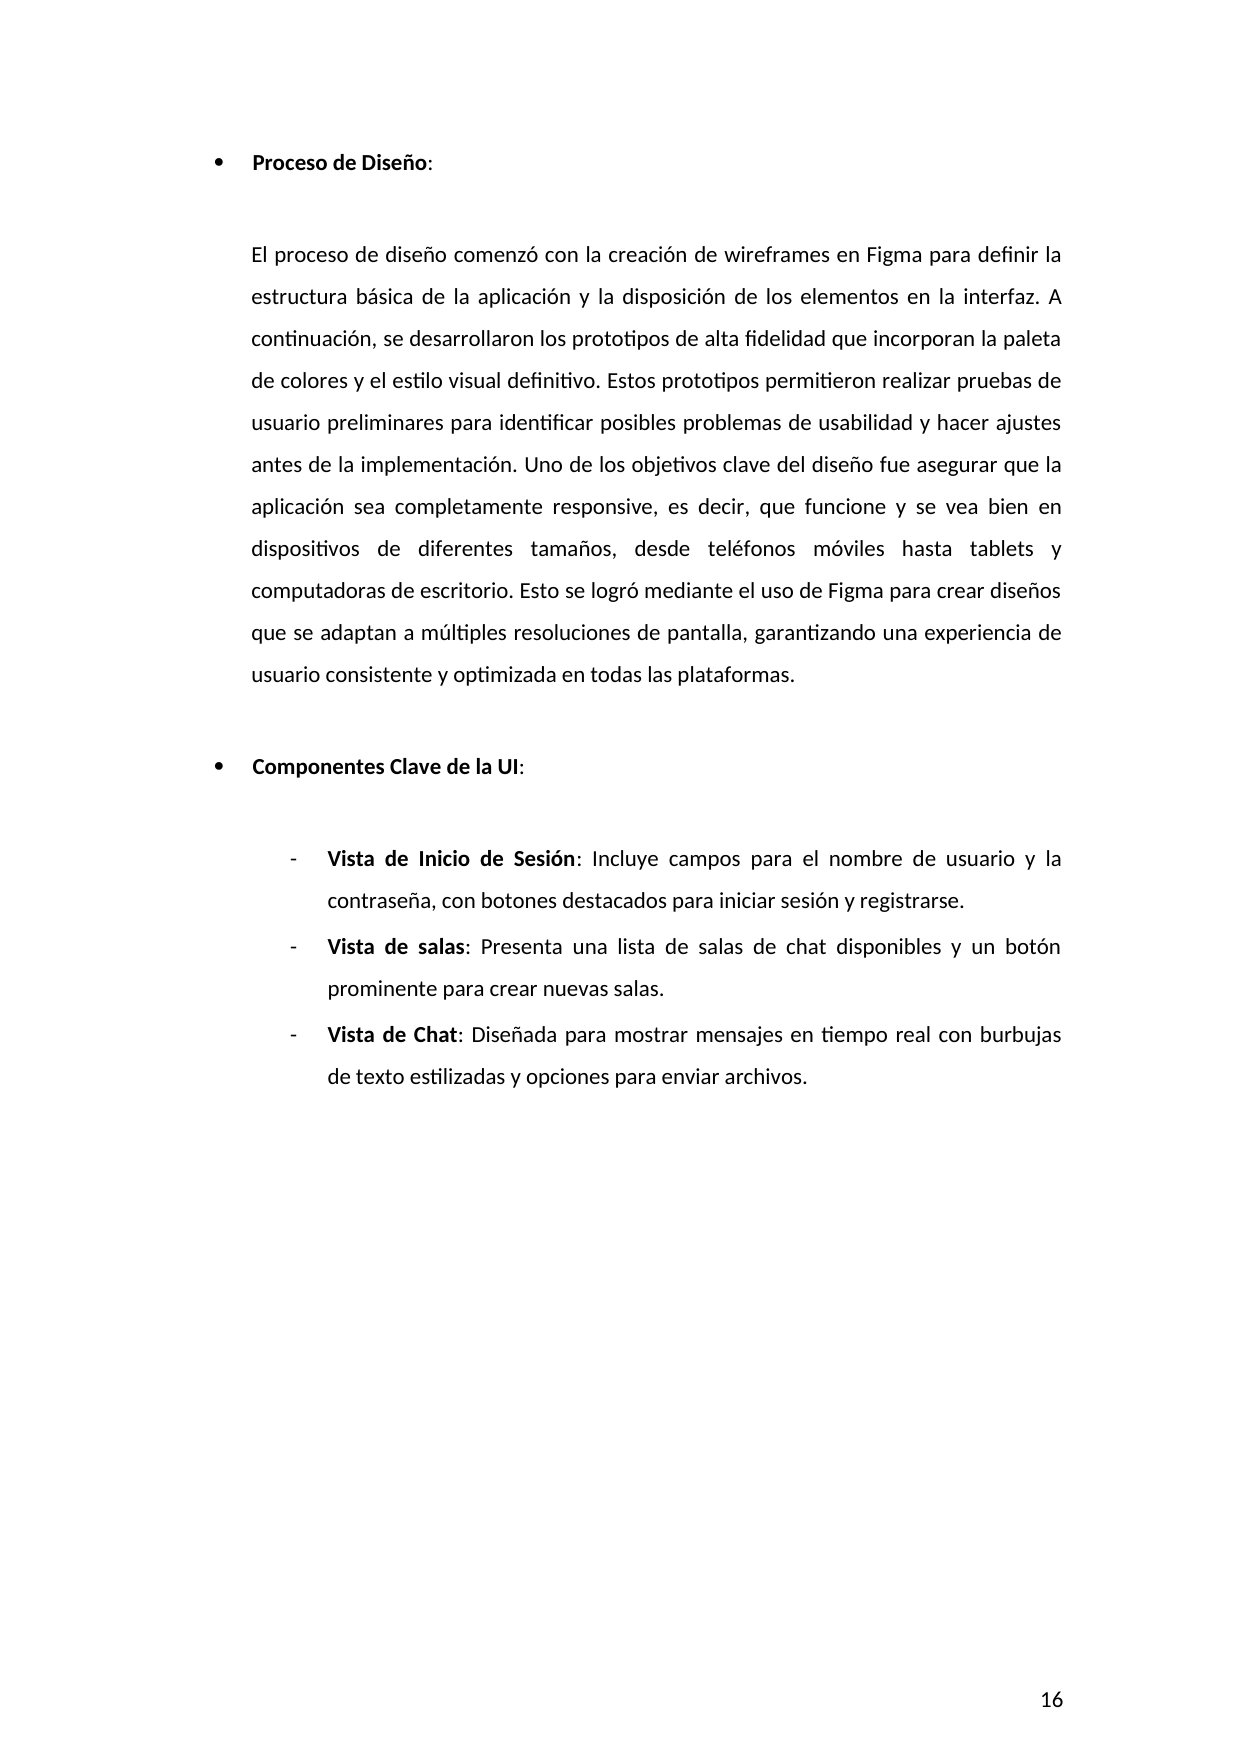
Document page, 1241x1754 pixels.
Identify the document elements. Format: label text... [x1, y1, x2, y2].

subtitle Vista de Chat: Diseñada para mostrar mensajes en tiempo real con burbujas de texto estilizadas y opciones para enviar archivos. [290, 1021, 1063, 1091]
subtitle El proceso de diseño comenzó con la creación de wireframes en Figma para definir la estructura básica de la aplicación y la disposición de los elementos en la interfaz. A continuación, se desarrollaron los prototipos de alta fidelidad que incorporan la paleta de colores y el estilo visual definitivo. Estos prototipos permitieron realizar pruebas de usuario preliminares para identificar posibles problemas de usabilidad y hacer ajustes antes de la implementación. Uno de los objetivos clave del diseño fue asegurar que la aplicación sea completamente responsive, es decir, que funcione y se vea bien en dispositivos de diferentes tamaños, desde teléfonos móviles hasta tablets y computadoras de escritorio. Esto se logró mediante el uso de Figma para crear diseños que se adaptan a múltiples resoluciones de pantalla, garantizando una experiencia de usuario consistente y optimizada en todas las plataformas. [251, 240, 1063, 688]
subtitle Vista de Inicio de Sesión: Incluye campos para el nombre de usuario y la contraseña, con botones destacados para iniciar sesión y registrarse. [290, 844, 1063, 914]
subtitle Proceso de Diseño: [215, 148, 1063, 176]
subtitle Vista de salas: Presenta una lista de salas de chat disponibles y un botón prominente para crear nuevas salas. [290, 932, 1063, 1002]
subtitle Componentes Clave de la UI: [215, 752, 1063, 780]
